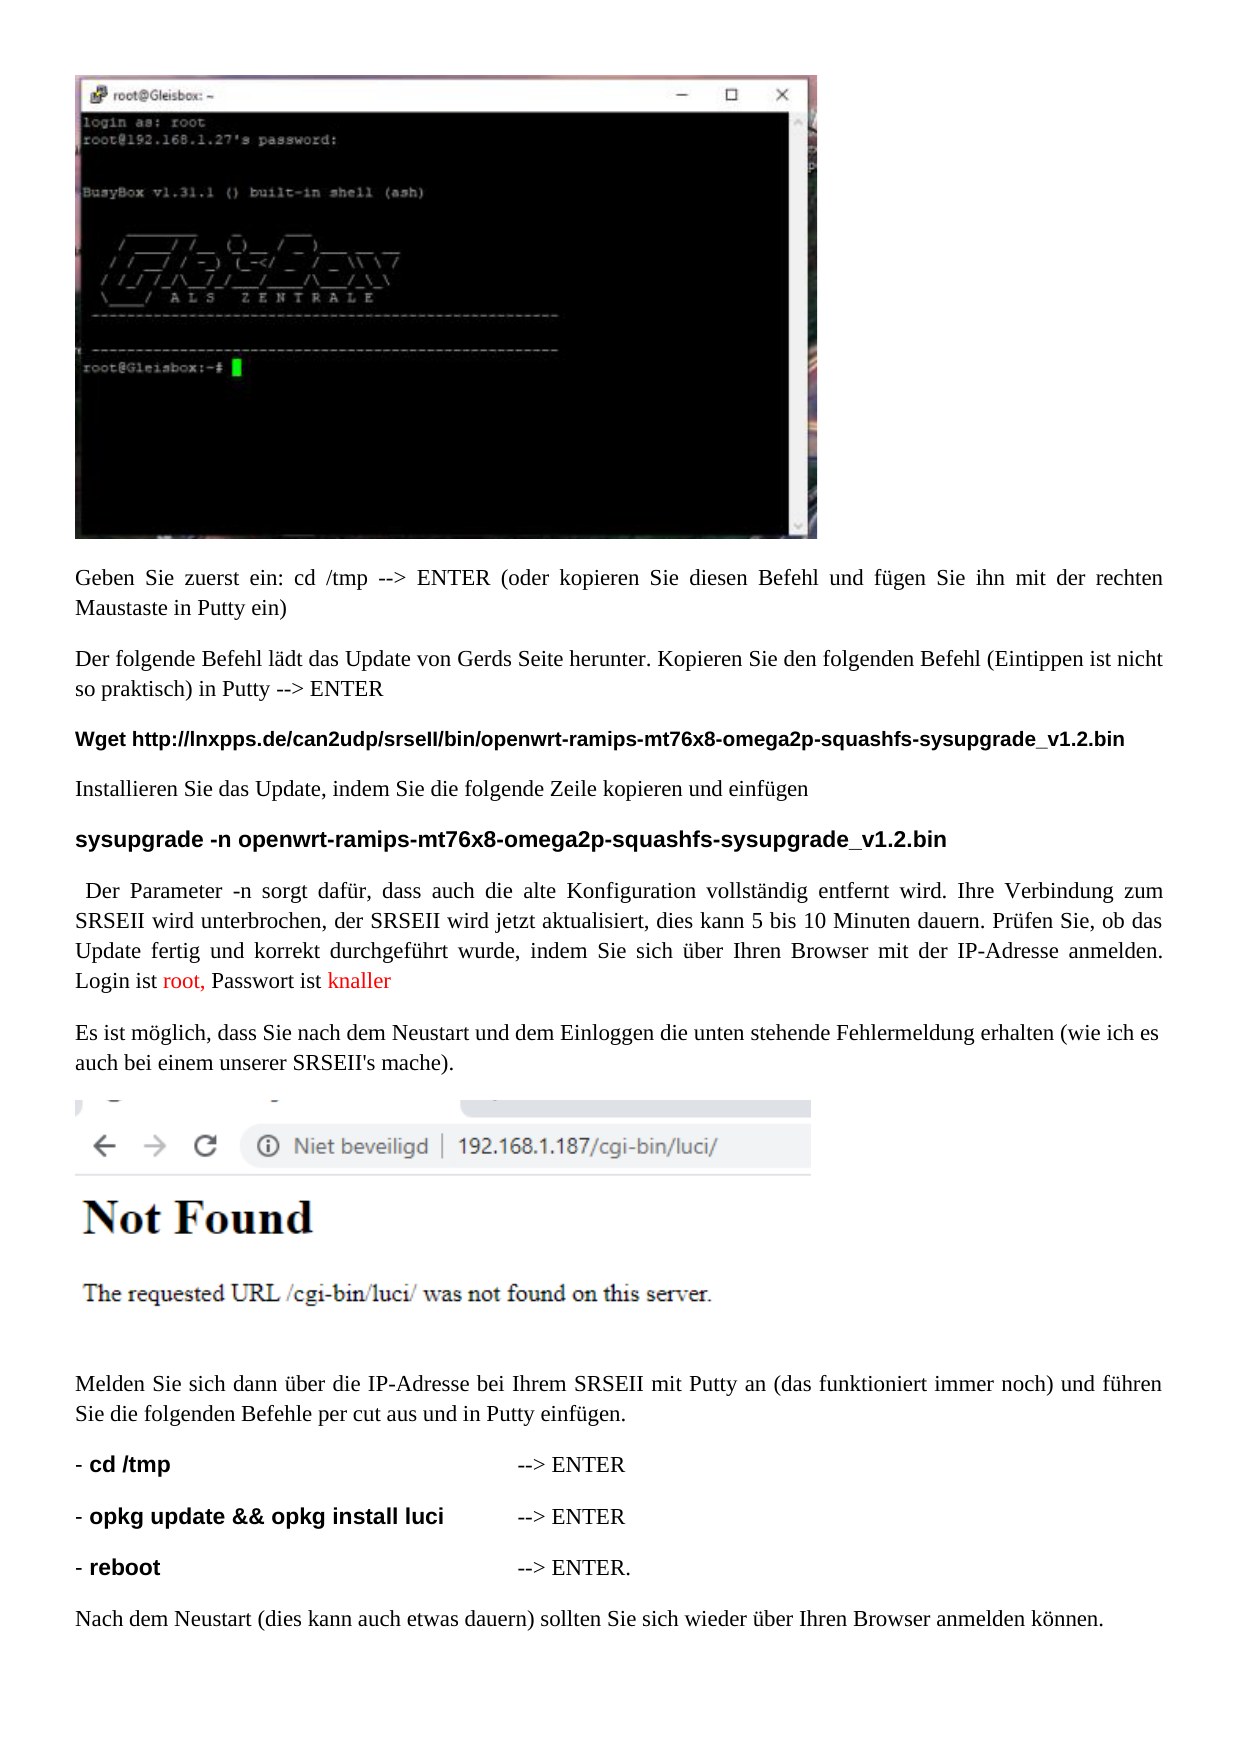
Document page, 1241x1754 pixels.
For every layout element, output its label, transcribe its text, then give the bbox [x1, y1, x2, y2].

text Der folgende Befehl lädt das Update von Gerds Seite herunter. Kopieren Sie den folgenden Befehl (Eintippen ist nicht so praktisch) in Putty --> ENTER [75, 645, 1165, 702]
text Geben Sie zuerst ein: cd /tmp --> ENTER (oder kopieren Sie diesen Befehl und fügen Sie ihn mit der rechten Maustaste in Putty ein) [75, 564, 1165, 621]
text - reboot --> ENTER. [75, 1554, 1165, 1580]
text Der Parameter -n sorgt dafür, dass auch die alte Konfiguration vollständig entfernt wird. Ihre Verbindung zum SRSEII wird unterbrochen, der SRSEII wird jetzt aktualisiert, dies kann 5 bis 10 Minuten dauern. Prüfen Sie, ob das Update fertig und korrekt durchgeführt wurde, indem Sie sich über Ihren Browser mit der IP-Adresse anmelden. Login ist root, Passwort ist knaller [75, 877, 1165, 994]
text - opkg update && opkg install luci --> ENTER [75, 1503, 1165, 1529]
text - cd /tmp --> ENTER [75, 1451, 1165, 1478]
text Nach dem Neustart (dies kann auch etwas dauern) sollten Sie sich wieder über Ihren Browser anmelden können. [75, 1605, 1165, 1632]
text Melden Sie sich dann über die IP-Adresse bei Ihrem SRSEII mit Putty an (das funktioniert immer noch) und führen Sie die folgenden Befehle per cut aus und in Putty einfügen. [75, 1370, 1165, 1427]
text sysupgrade -n openwrt-ramips-mt76x8-omega2p-squashfs-sysupgrade_v1.2.bin [75, 826, 1165, 852]
text Installieren Sie das Update, indem Sie die folgende Zeile kopieren und einfügen [75, 775, 1165, 801]
text Es ist möglich, dass Sie nach dem Neustart und dem Einloggen die unten stehende Fehlermeldung erhalten (wie ich es auch bei einem unserer SRSEII's mache). [75, 1019, 1165, 1075]
text Wget http://lnxpps.de/can2udp/srseII/bin/openwrt-ramips-mt76x8-omega2p-squashfs-sysupgrade_v1.2.bin [75, 727, 1165, 751]
